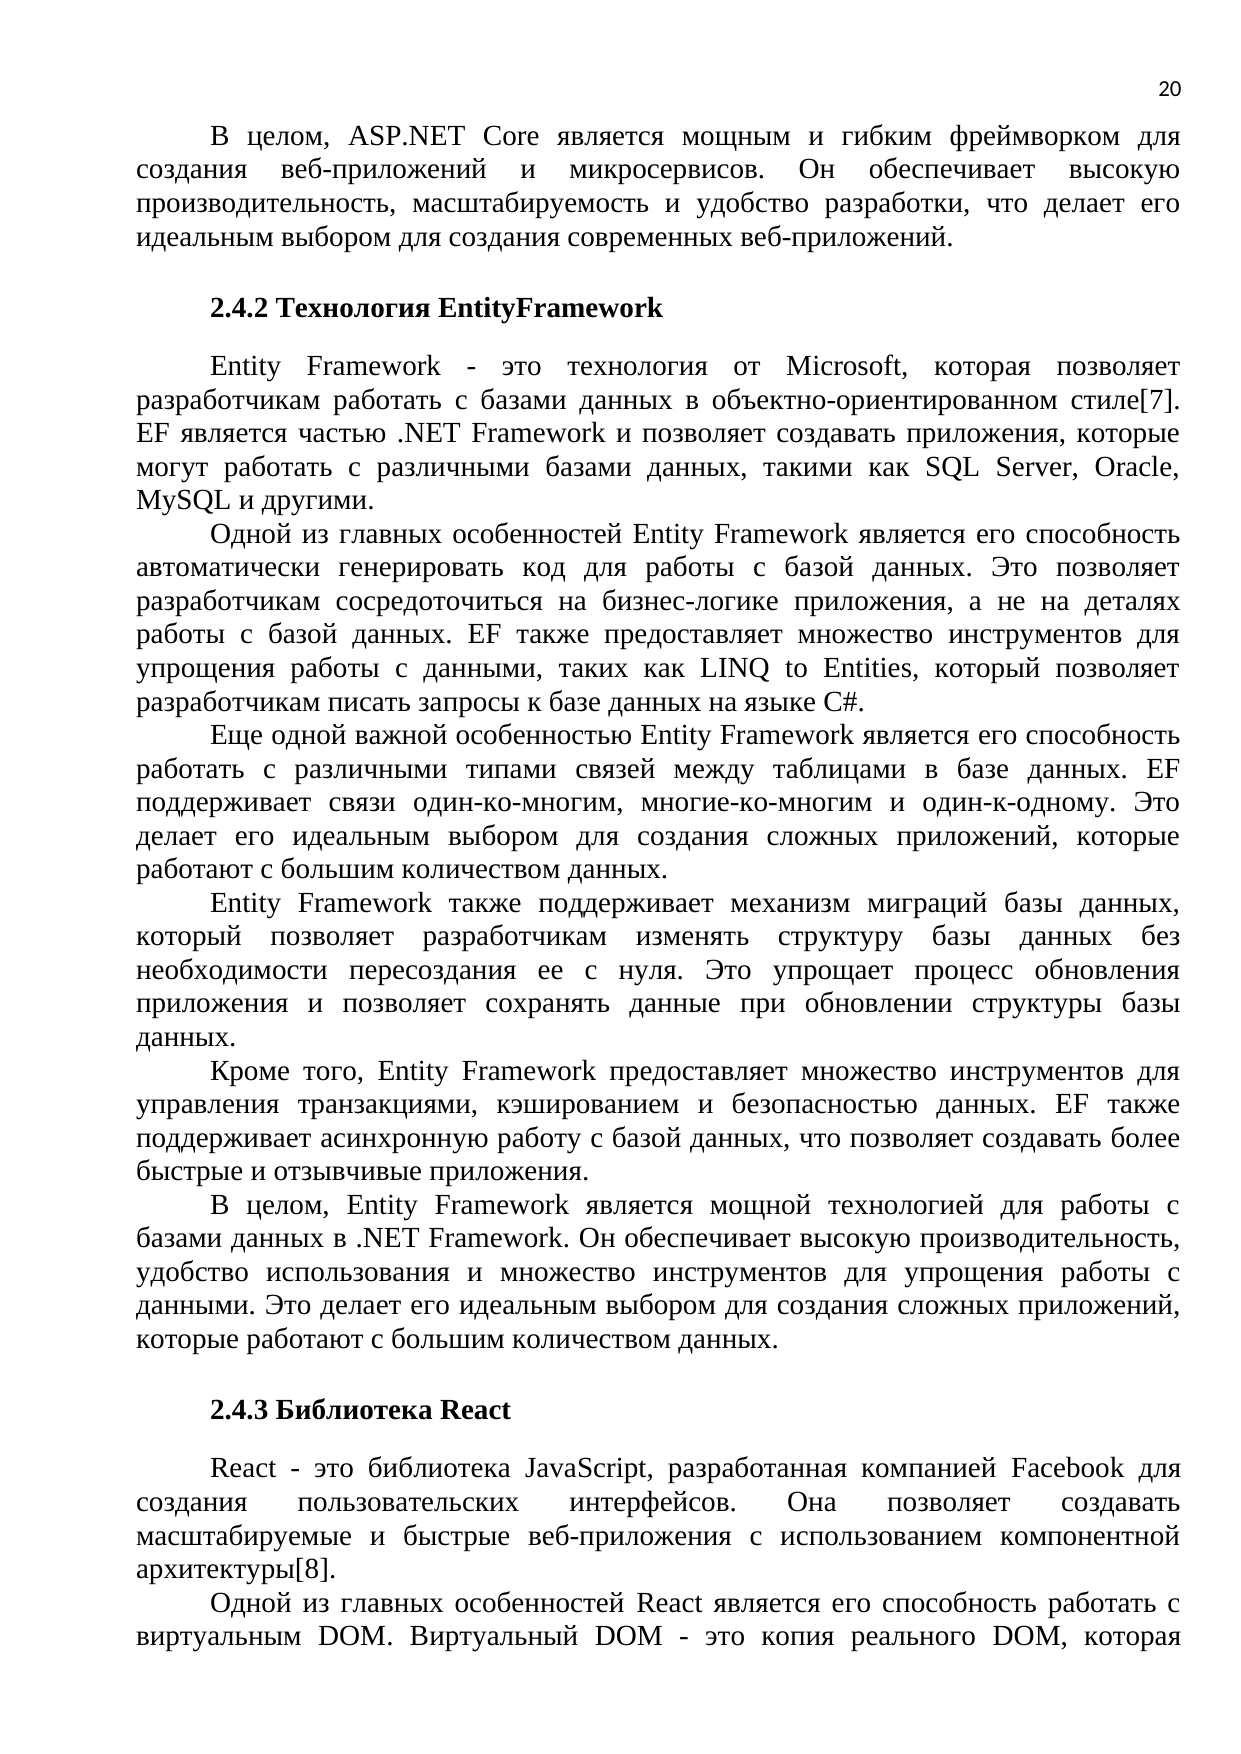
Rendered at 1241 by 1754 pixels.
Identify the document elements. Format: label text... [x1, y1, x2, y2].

text 2.4.3 Библиотека React [136, 1392, 1181, 1426]
text В целом, ASP.NET Core является мощным и гибким фреймворком для создания веб-приложений и микросервисов. Он обеспечивает высокую производительность, масштабируемость и удобство разработки, что делает его идеальным выбором для создания современных веб-приложений. [136, 118, 1181, 252]
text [136, 1585, 1181, 1652]
text Entity Framework - это технология от Microsoft, которая позволяет разработчикам работать с базами данных в объектно-ориентированном стиле[7]. EF является частью .NET Framework и позволяет создавать приложения, которые могут работать с различными базами данных, такими как SQL Server, Oracle, MySQL и другими. [136, 348, 1181, 516]
text В целом, Entity Framework является мощной технологией для работы с базами данных в .NET Framework. Он обеспечивает высокую производительность, удобство использования и множество инструментов для упрощения работы с данными. Это делает его идеальным выбором для создания сложных приложений, которые работают с большим количеством данных. [136, 1187, 1181, 1354]
text 2.4.2 Технология EntityFramework [136, 290, 1181, 323]
text Кроме того, Entity Framework предоставляет множество инструментов для управления транзакциями, кэшированием и безопасностью данных. EF также поддерживает асинхронную работу с базой данных, что позволяет создавать более быстрые и отзывчивые приложения. [136, 1053, 1181, 1187]
text React - это библиотека JavaScript, разработанная компанией Facebook для создания пользовательских интерфейсов. Она позволяет создавать масштабируемые и быстрые веб-приложения с использованием компонентной архитектуры[8]. [136, 1451, 1181, 1585]
text Еще одной важной особенностью Entity Framework является его способность работать с различными типами связей между таблицами в базе данных. EF поддерживает связи один-ко-многим, многие-ко-многим и один-к-одному. Это делает его идеальным выбором для создания сложных приложений, которые работают с большим количеством данных. [136, 717, 1181, 885]
text Одной из главных особенностей Entity Framework является его способность автоматически генерировать код для работы с базой данных. Это позволяет разработчикам сосредоточиться на бизнес-логике приложения, а не на деталях работы с базой данных. EF также предоставляет множество инструментов для упрощения работы с данными, таких как LINQ to Entities, который позволяет разработчикам писать запросы к базе данных на языке C#. [136, 516, 1181, 717]
text Entity Framework также поддерживает механизм миграций базы данных, который позволяет разработчикам изменять структуру базы данных без необходимости пересоздания ее с нуля. Это упрощает процесс обновления приложения и позволяет сохранять данные при обновлении структуры базы данных. [136, 885, 1181, 1053]
